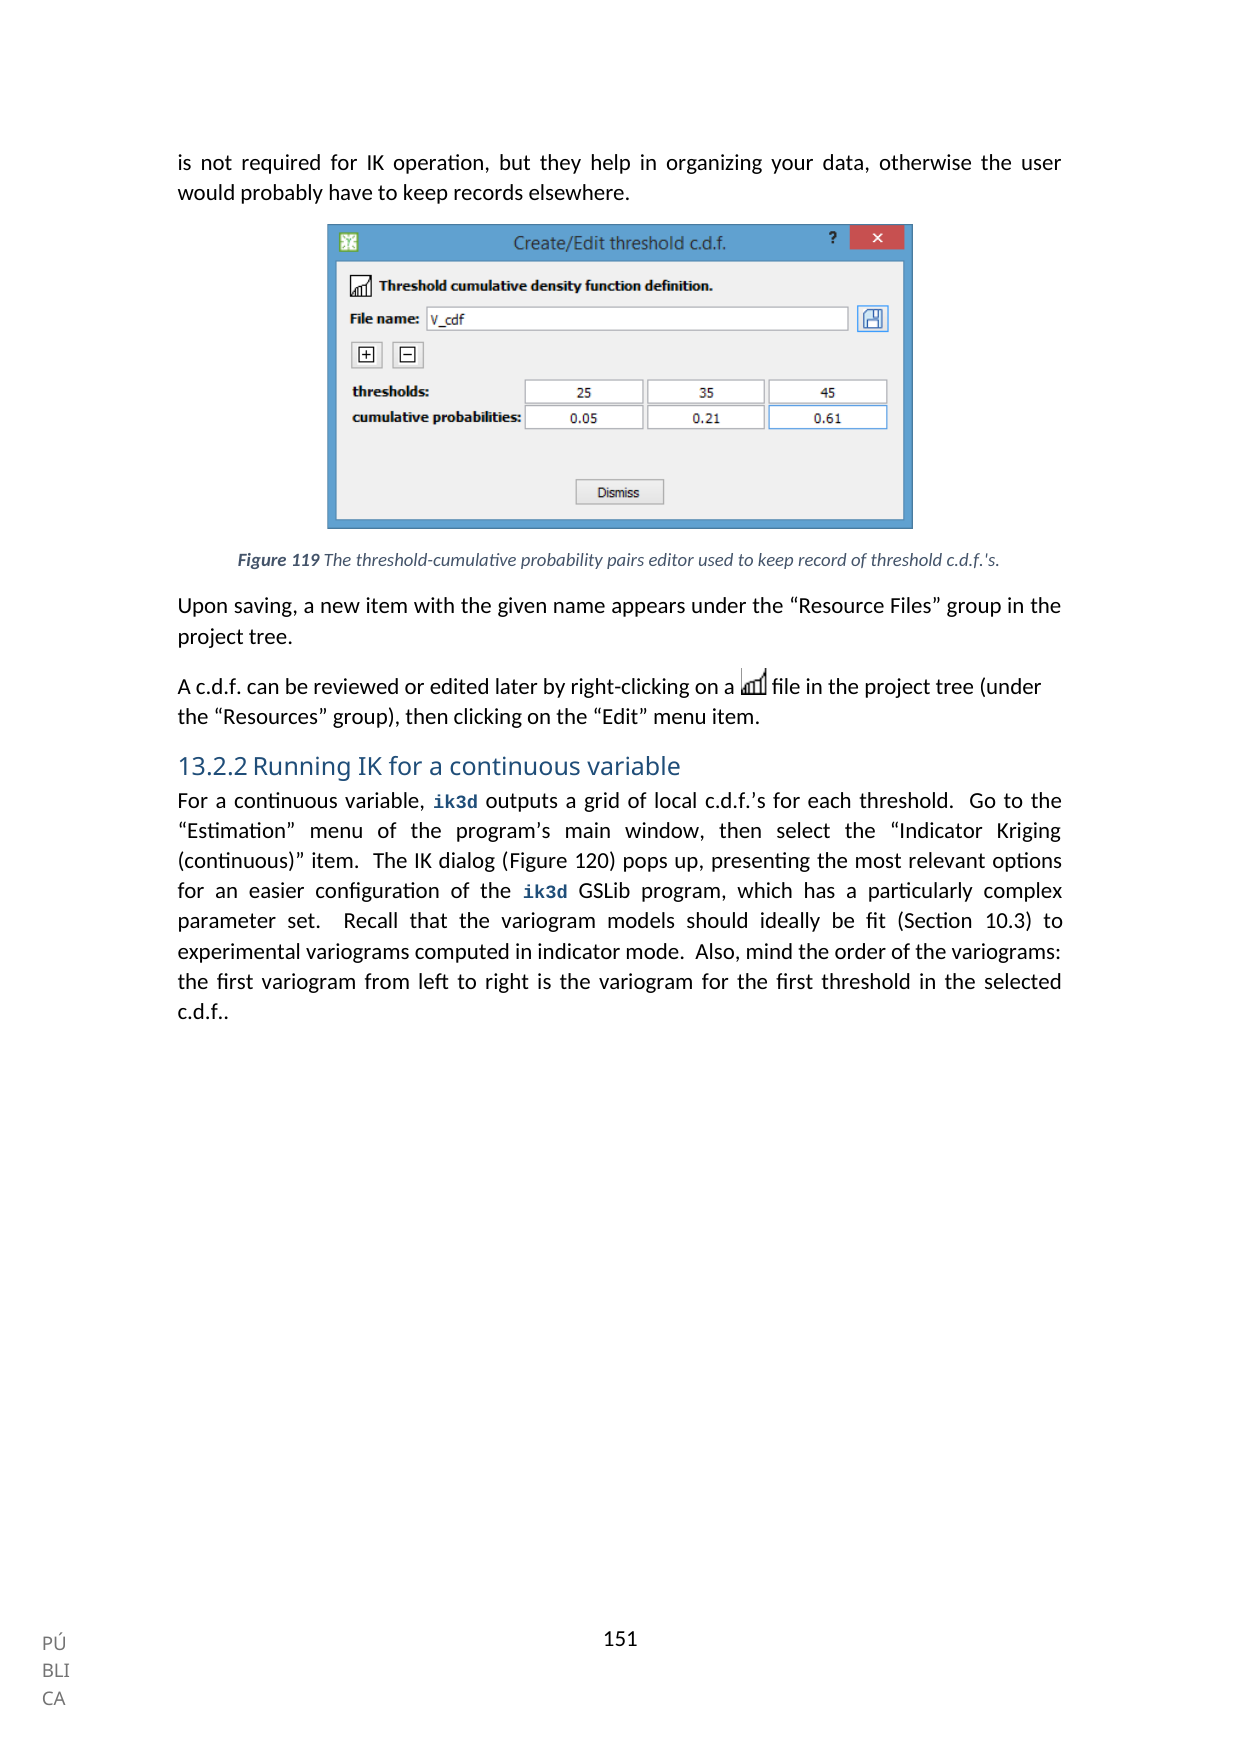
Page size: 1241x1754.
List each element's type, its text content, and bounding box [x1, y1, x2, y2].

text A c.d.f. can be reviewed or edited later by right-clicking on a file in the project tree (under the “Resources” group), then clicking on the “Edit” menu item. [177, 669, 1063, 730]
text Upon saving, a new item with the given name appears under the “Resource Files” group in the project tree. [177, 592, 1063, 650]
text Figure 119 The threshold-cumulative probability pairs editor used to keep record of threshold c.d.f.'s. [177, 548, 1063, 571]
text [177, 148, 1063, 206]
subtitle Running IK for a continuous variable [177, 749, 1063, 783]
picture [741, 668, 767, 695]
picture [327, 224, 913, 529]
text For a continuous variable, ik3d outputs a grid of local c.d.f.’s for each threshold. Go to the “Estimation” menu of the program’s main window, then select the “Indicator Kriging (continuous)” item. The IK dialog (Figure 117) pops up, presenting the most relevant options for an easier configuration of the ik3d GSLib program, which has a particularly complex parameter set. Recall that the variogram models should ideally be fit (Section 10.3) to experimental variograms computed in indicator mode. Also, mind the order of the variograms: the first variogram from left to right is the variogram for the first threshold in the selected c.d.f.. [177, 786, 1063, 1025]
